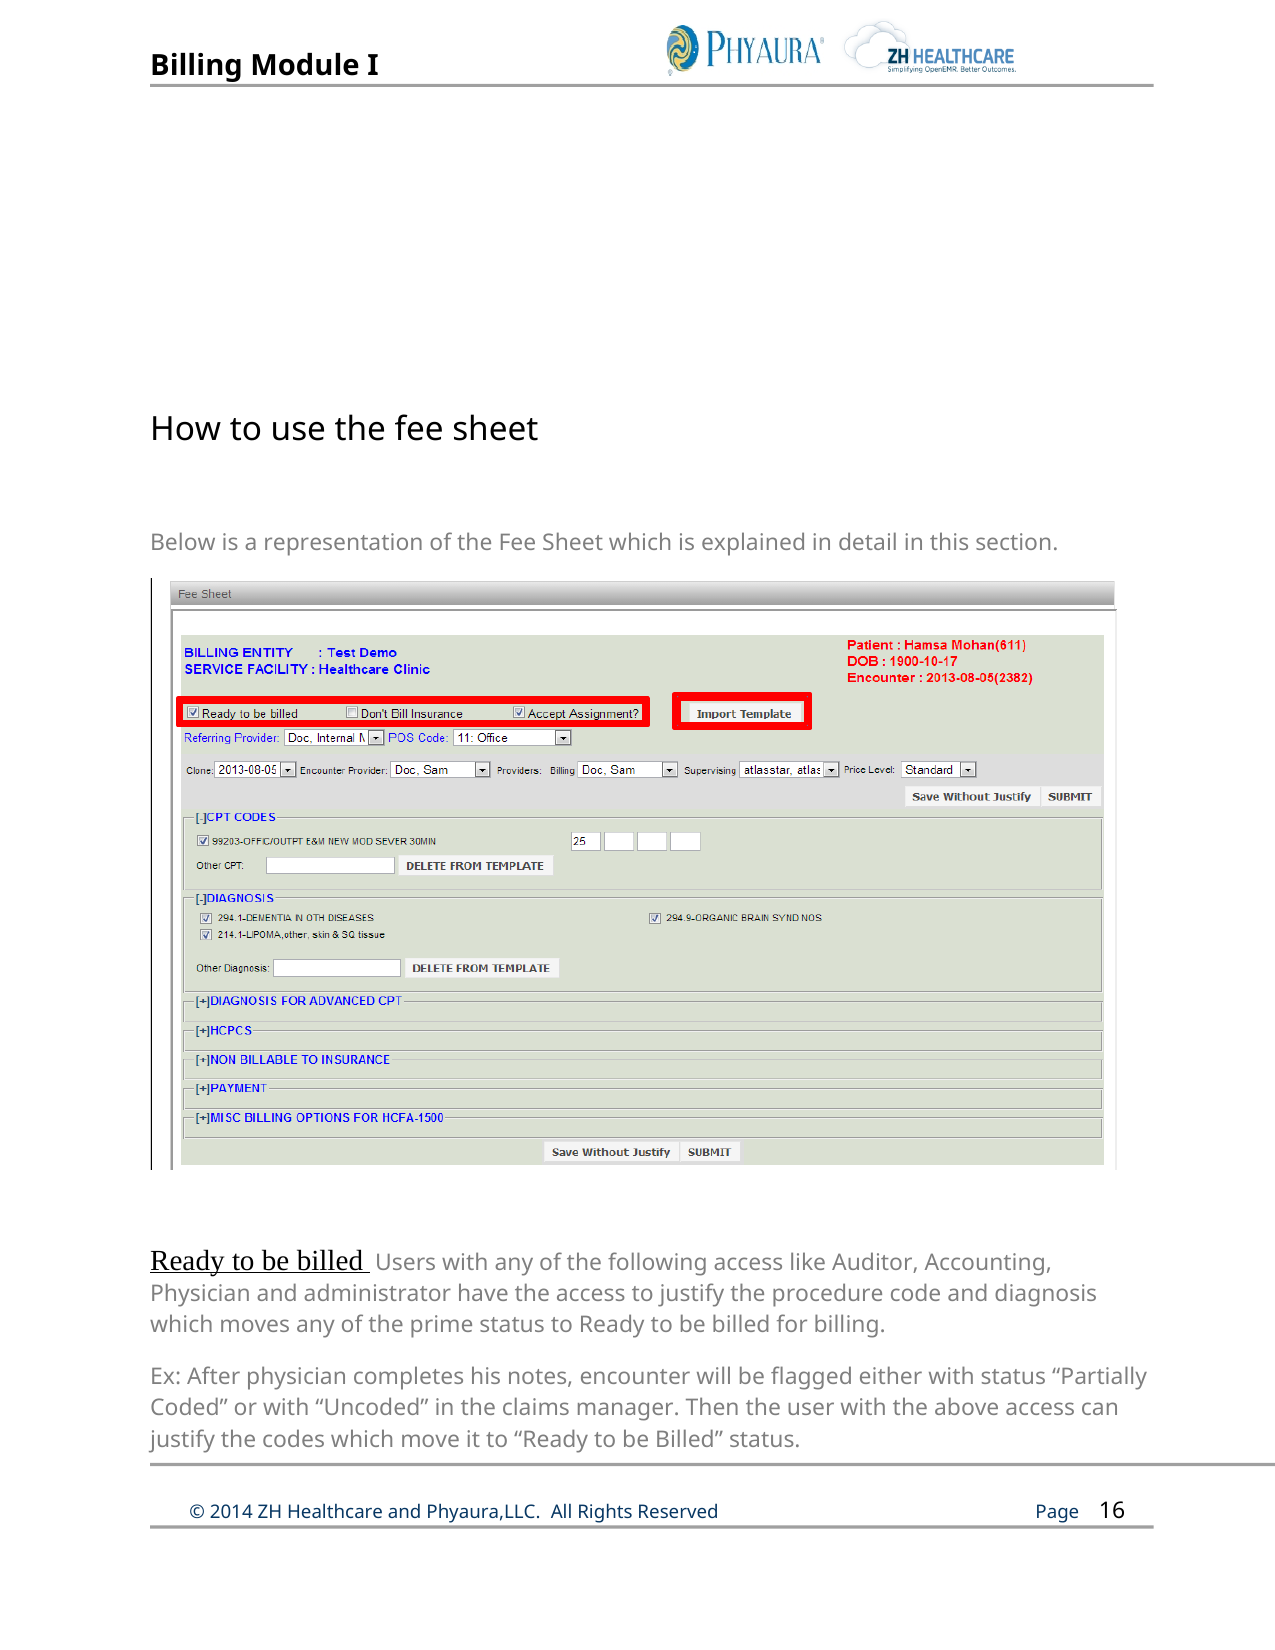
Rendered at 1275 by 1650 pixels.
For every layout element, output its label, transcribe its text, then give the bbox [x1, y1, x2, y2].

subtitle How to use the fee sheet [150, 405, 1153, 450]
picture [150, 578, 1125, 1170]
picture [666, 25, 824, 76]
text Below is a representation of the Fee Sheet which is explained in detail in this section. [150, 526, 1153, 557]
picture [839, 18, 1019, 76]
text Ex: After physician completes his notes, encounter will be flagged either with status “Partially Coded” or with “Uncoded” in the claims manager. Then the user with the above access can justify the codes which move it to “Ready to be Billed” status. [150, 1360, 1153, 1454]
text Ready to be billed Users with any of the following access like Auditor, Accounting, Physician and administrator have the access to justify the procedure code and diagnosis which moves any of the prime status to Ready to be billed for billing. [150, 1243, 1153, 1339]
